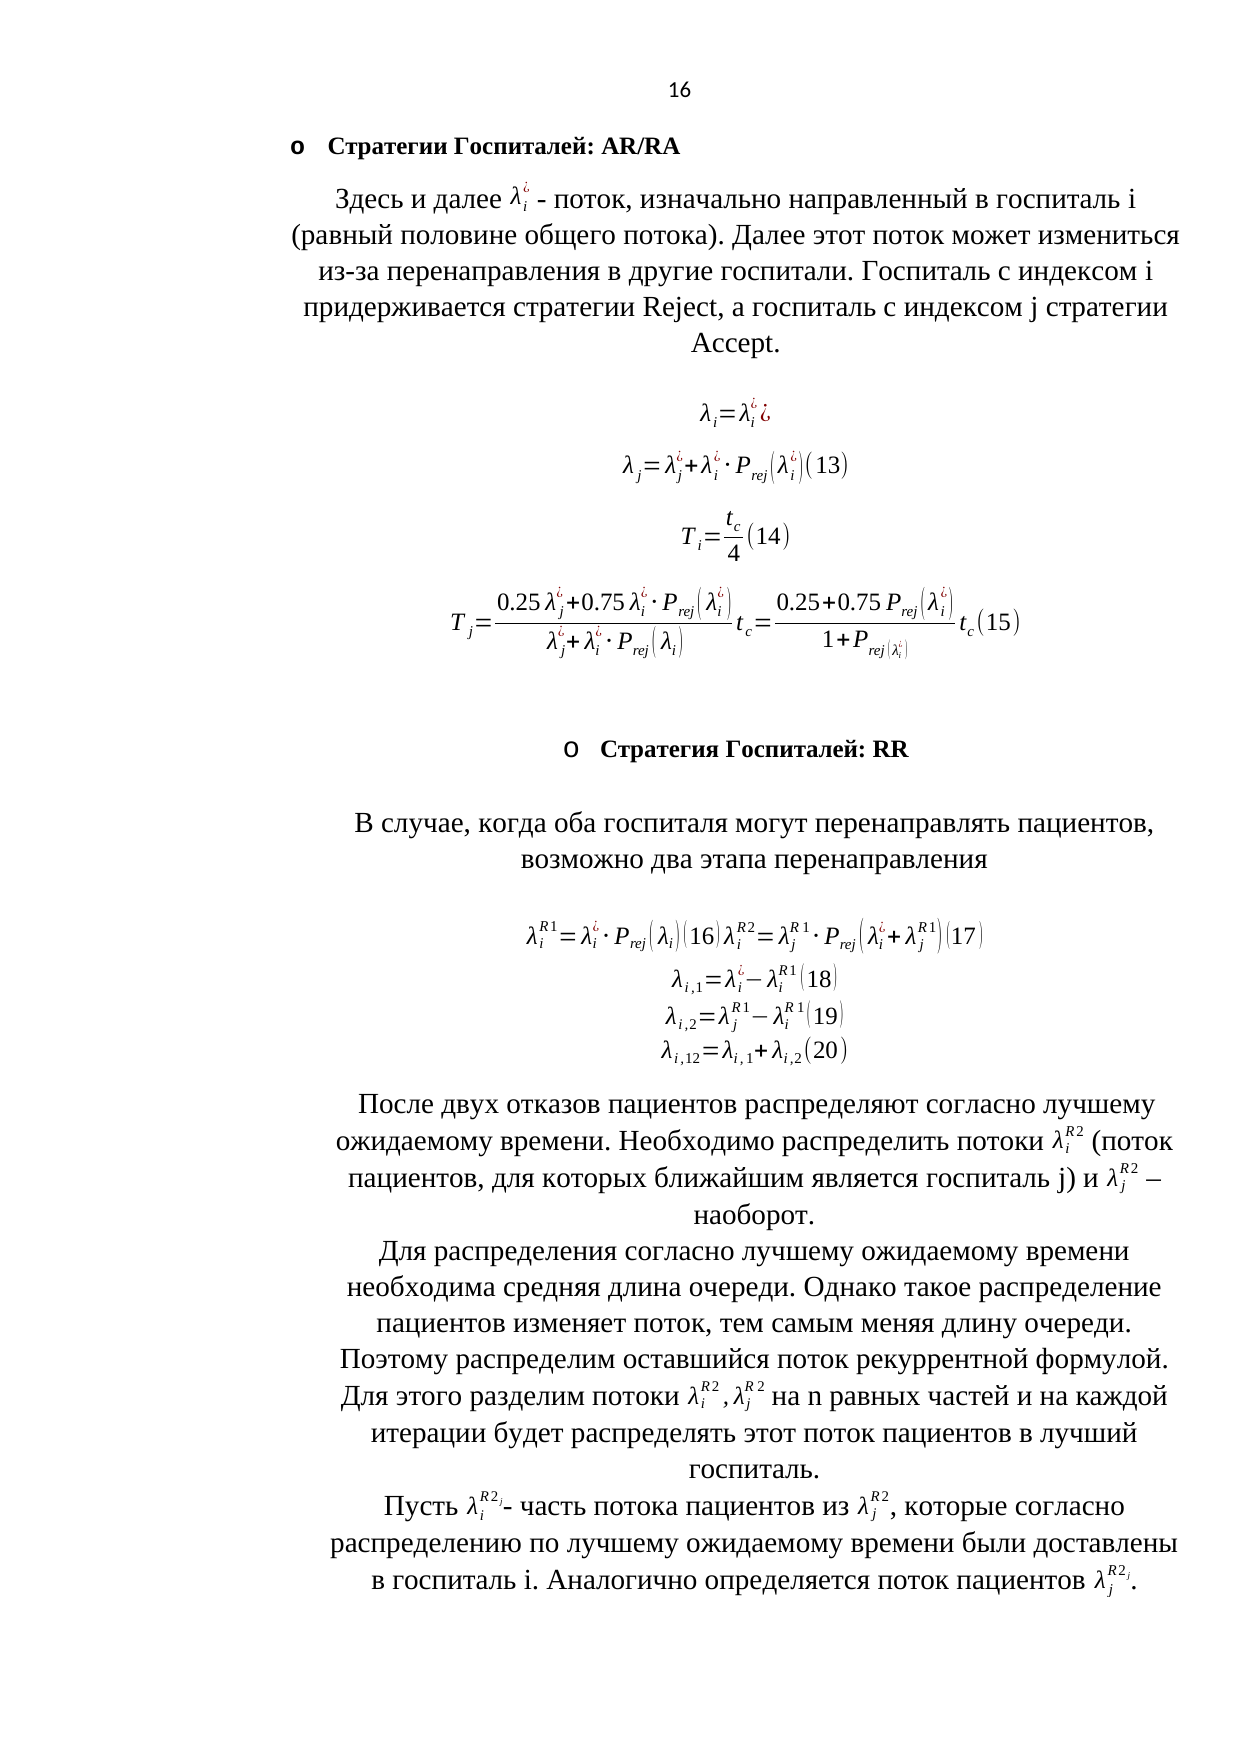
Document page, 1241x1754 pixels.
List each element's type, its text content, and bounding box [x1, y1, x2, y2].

text Здесь и далее - поток, изначально направленный в госпиталь i (равный половине общего потока). Далее этот поток может измениться из-за перенаправления в другие госпитали. Госпиталь с индексом i придерживается стратегии Reject, а госпиталь с индексом j стратегии Accept. [290, 181, 1181, 430]
list Стратегия Госпиталей: RR В случае, когда оба госпиталя могут перенаправлять пациентов, возможно два этапа перенаправления [290, 733, 1181, 959]
list Стратегии Госпиталей: AR/RA [290, 131, 1181, 162]
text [327, 1086, 1181, 1597]
